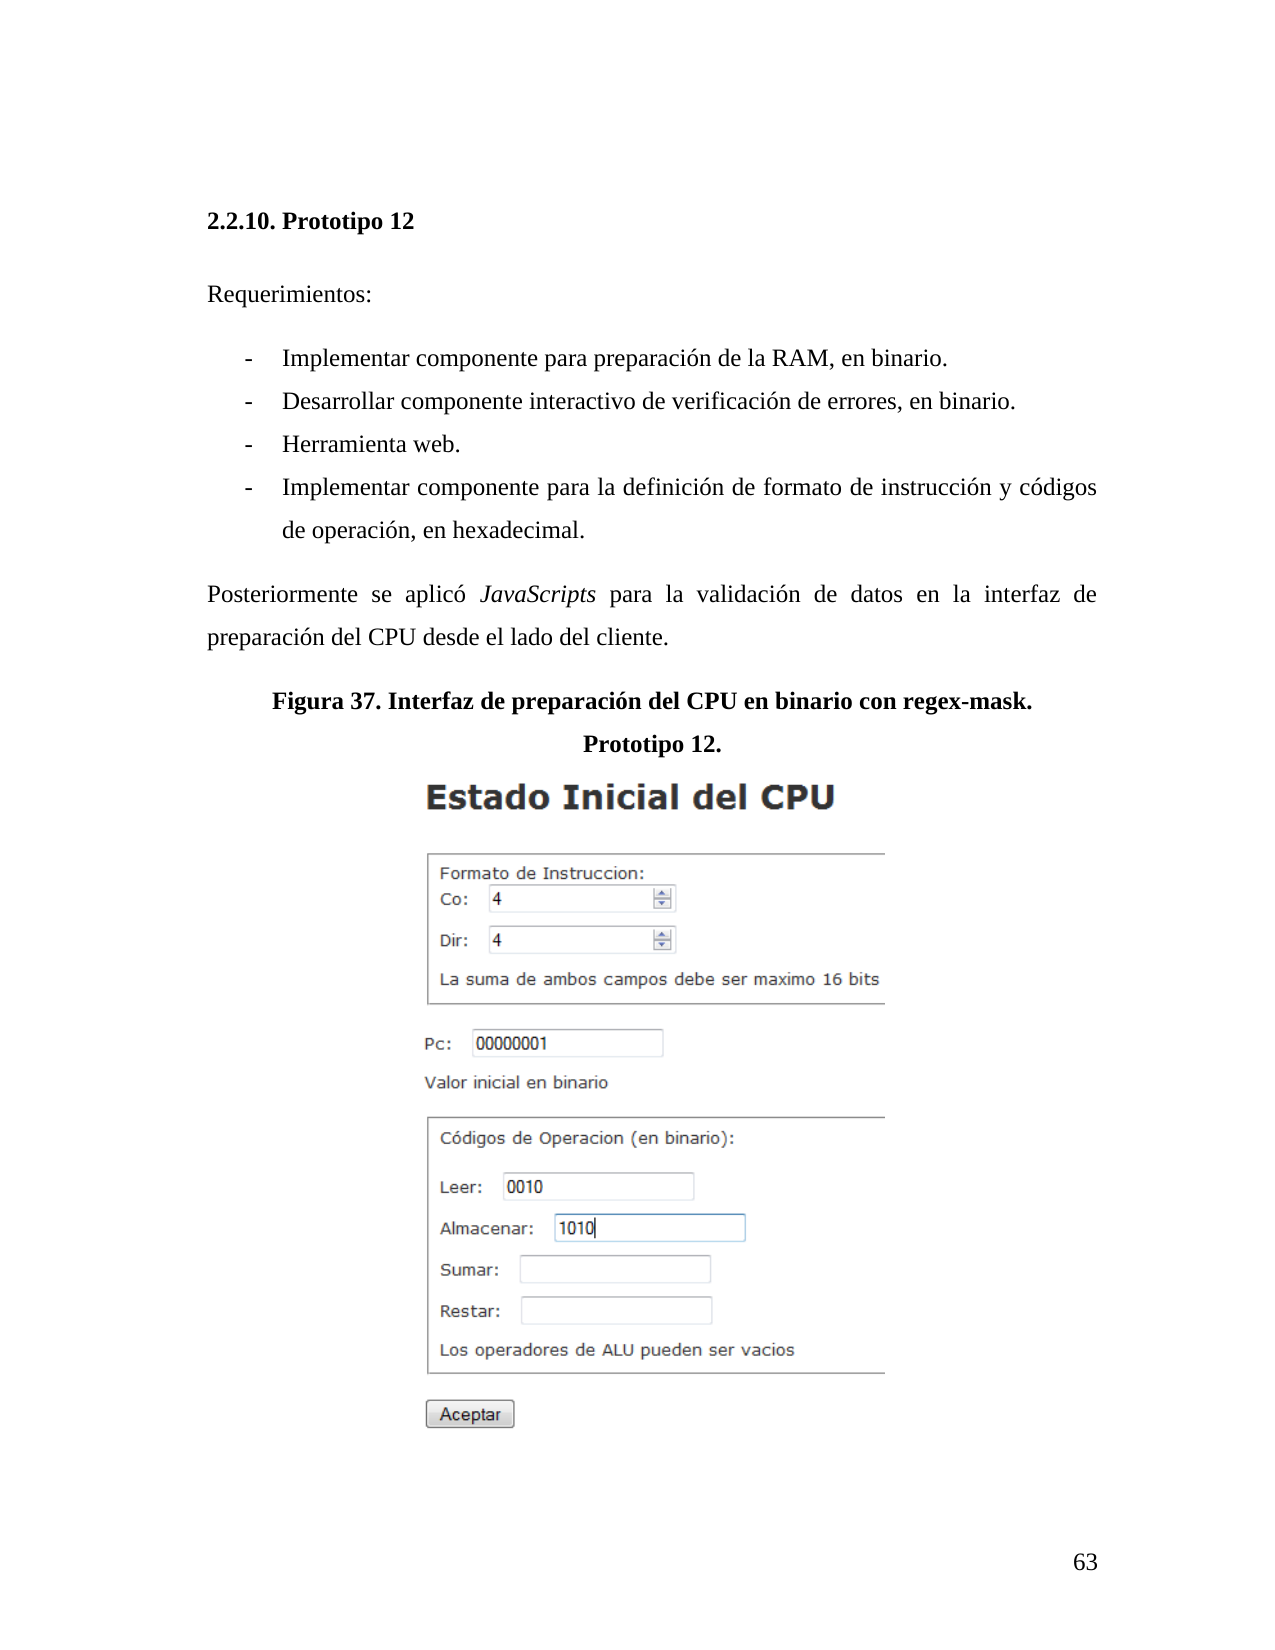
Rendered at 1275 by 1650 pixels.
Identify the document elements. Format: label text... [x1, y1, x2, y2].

text Figura 37. Interfaz de preparación del CPU en binario con regex-mask. [207, 686, 1098, 715]
text Posteriormente se aplicó JavaScripts para la validación de datos en la interfaz de preparación del CPU desde el lado del cliente. [207, 579, 1098, 651]
list Desarrollar componente interactivo de verificación de errores, en binario. [244, 386, 1098, 414]
text Prototipo 12. [207, 729, 1098, 758]
list Implementar componente para la definición de formato de instrucción y códigos de operación, en hexadecimal. [244, 472, 1098, 544]
picture [419, 772, 885, 1432]
subtitle 2.2.10. Prototipo 12 [207, 206, 1098, 235]
list Herramienta web. [244, 429, 1098, 458]
text Requerimientos: [207, 279, 1098, 307]
list Implementar componente para preparación de la RAM, en binario. [244, 343, 1098, 371]
